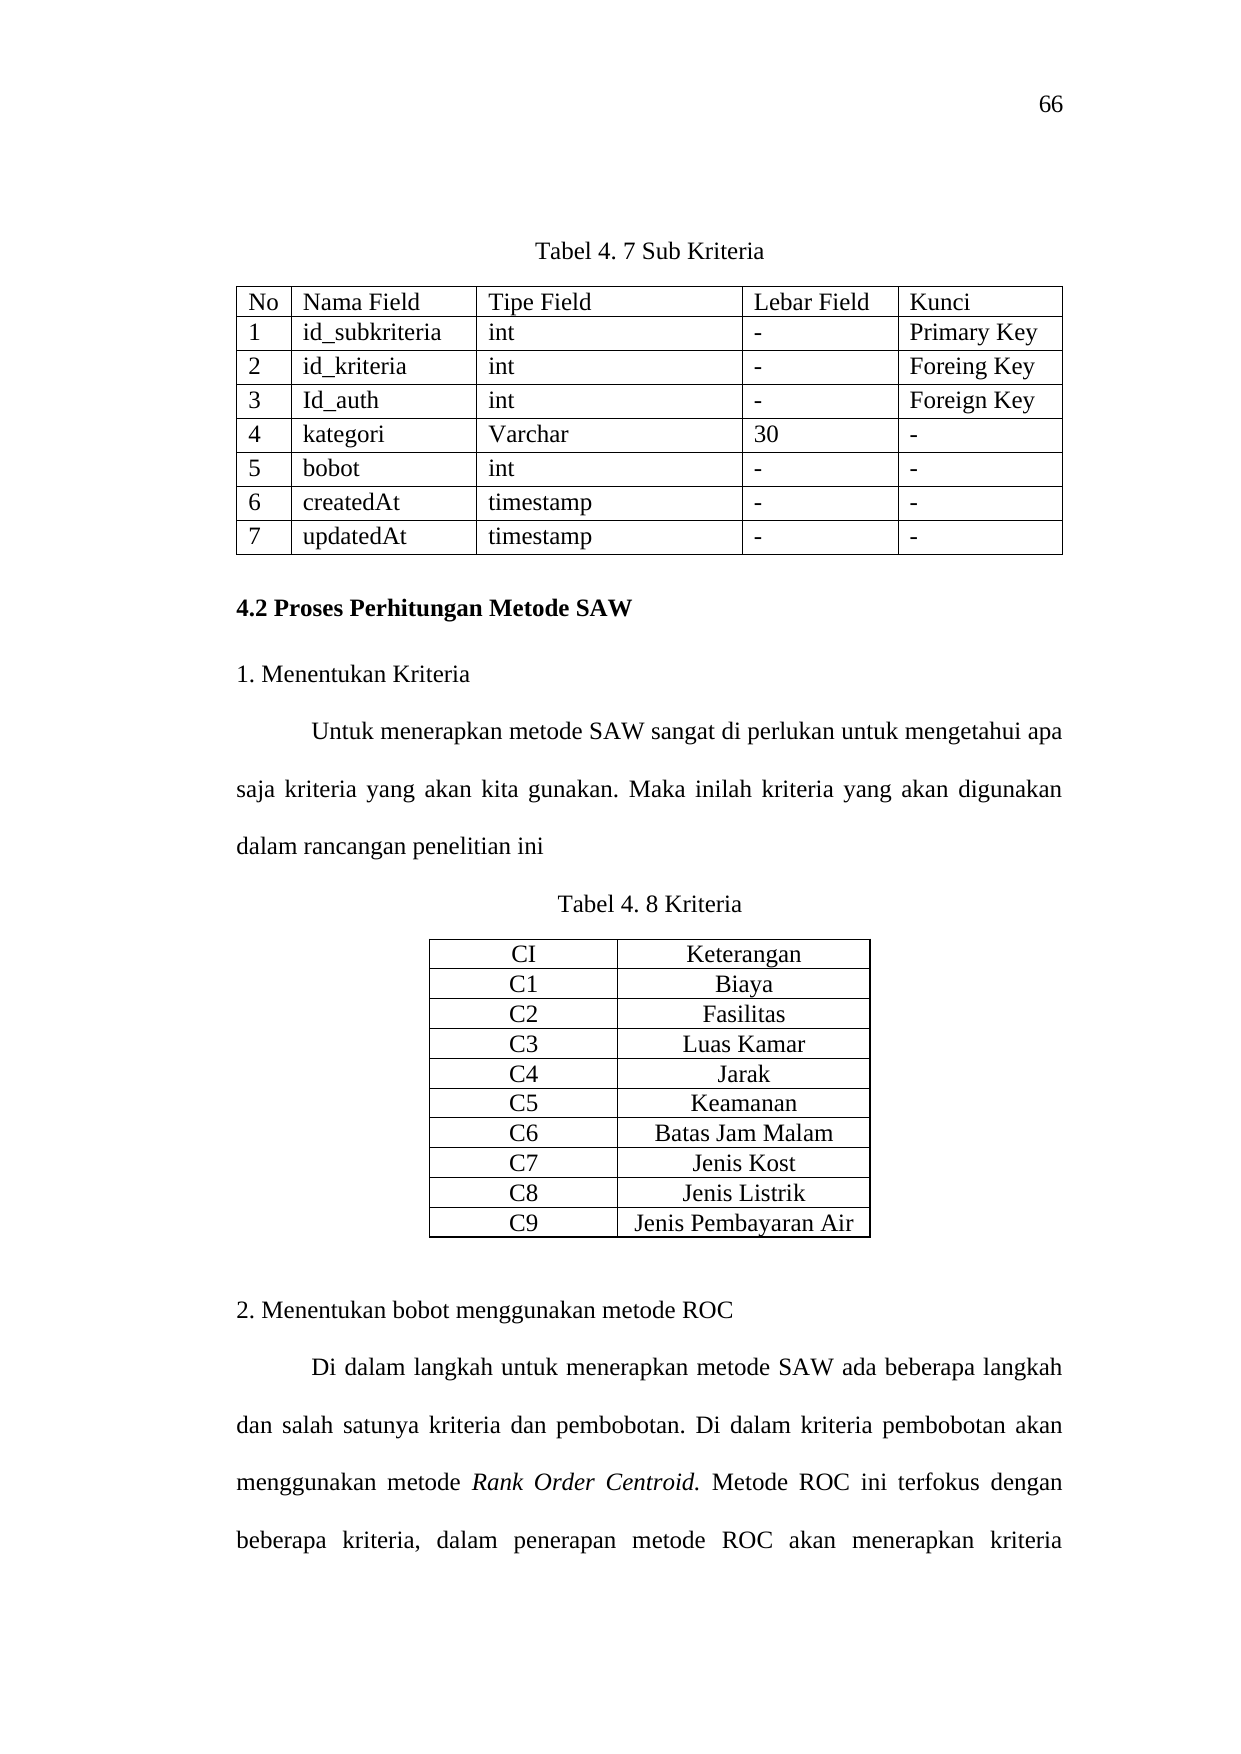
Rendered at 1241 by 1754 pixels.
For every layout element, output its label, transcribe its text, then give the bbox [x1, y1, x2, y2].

table_cell 2 [237, 351, 291, 384]
table_cell - [743, 487, 898, 520]
table_cell kategori [292, 419, 476, 452]
table_cell timestamp [477, 521, 742, 554]
table_cell timestamp [477, 487, 742, 520]
table_cell 1 [237, 317, 291, 350]
text Untuk menerapkan metode SAW sangat di perlukan untuk mengetahui apa saja kriteria yang akan kita gunakan. Maka inilah kriteria yang akan digunakan dalam rancangan penelitian ini [236, 716, 1063, 860]
table_cell Jenis Pembayaran Air [618, 1208, 869, 1236]
table_header Nama Field [292, 287, 476, 316]
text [236, 1352, 1063, 1554]
table_cell int [477, 351, 742, 384]
table_cell id_subkriteria [292, 317, 476, 350]
subtitle 4.2 Proses Perhitungan Metode SAW [236, 593, 1063, 621]
table_cell Fasilitas [618, 999, 869, 1028]
table_cell Varchar [477, 419, 742, 452]
table_cell int [477, 317, 742, 350]
table_cell - [899, 487, 1062, 520]
table_cell int [477, 453, 742, 486]
table_cell - [899, 453, 1062, 486]
text Tabel 4. 8 Kriteria [236, 889, 1063, 918]
table_cell C9 [430, 1208, 617, 1236]
table_cell - [743, 351, 898, 384]
table_cell 4 [237, 419, 291, 452]
table_cell Foreign Key [899, 385, 1062, 418]
table_cell C2 [430, 999, 617, 1028]
table_cell Jenis Kost [618, 1148, 869, 1177]
table_cell Luas Kamar [618, 1029, 869, 1058]
table_cell 6 [237, 487, 291, 520]
table_header Lebar Field [743, 287, 898, 316]
table_cell C4 [430, 1059, 617, 1087]
table_cell Batas Jam Malam [618, 1118, 869, 1147]
table_cell C6 [430, 1118, 617, 1147]
table_header Tipe Field [477, 287, 742, 316]
table_cell C8 [430, 1178, 617, 1207]
table_cell - [899, 419, 1062, 452]
table_cell Keamanan [618, 1089, 869, 1117]
table_header Keterangan [618, 940, 869, 968]
table_cell Biaya [618, 969, 869, 998]
table_header Kunci [899, 287, 1062, 316]
table_cell id_kriteria [292, 351, 476, 384]
table_cell C7 [430, 1148, 617, 1177]
table_cell Primary Key [899, 317, 1062, 350]
table_cell 30 [743, 419, 898, 452]
table_header CI [430, 940, 617, 968]
table_cell 5 [237, 453, 291, 486]
table_cell Id_auth [292, 385, 476, 418]
table_cell C3 [430, 1029, 617, 1058]
table_cell int [477, 385, 742, 418]
table_cell - [743, 317, 898, 350]
table_cell updatedAt [292, 521, 476, 554]
table_cell C5 [430, 1089, 617, 1117]
table_cell 3 [237, 385, 291, 418]
table_cell Jarak [618, 1059, 869, 1087]
table_cell bobot [292, 453, 476, 486]
table_cell Foreing Key [899, 351, 1062, 384]
table_cell - [743, 521, 898, 554]
table_cell Jenis Listrik [618, 1178, 869, 1207]
text 1. Menentukan Kriteria [236, 659, 1063, 688]
table_cell C1 [430, 969, 617, 998]
text Tabel 4. 7 Sub Kriteria [236, 236, 1063, 265]
table_cell - [743, 385, 898, 418]
table_cell createdAt [292, 487, 476, 520]
table_cell - [743, 453, 898, 486]
table_cell 7 [237, 521, 291, 554]
table_header No [237, 287, 291, 316]
text 2. Menentukan bobot menggunakan metode ROC [236, 1295, 1063, 1324]
table_cell - [899, 521, 1062, 554]
